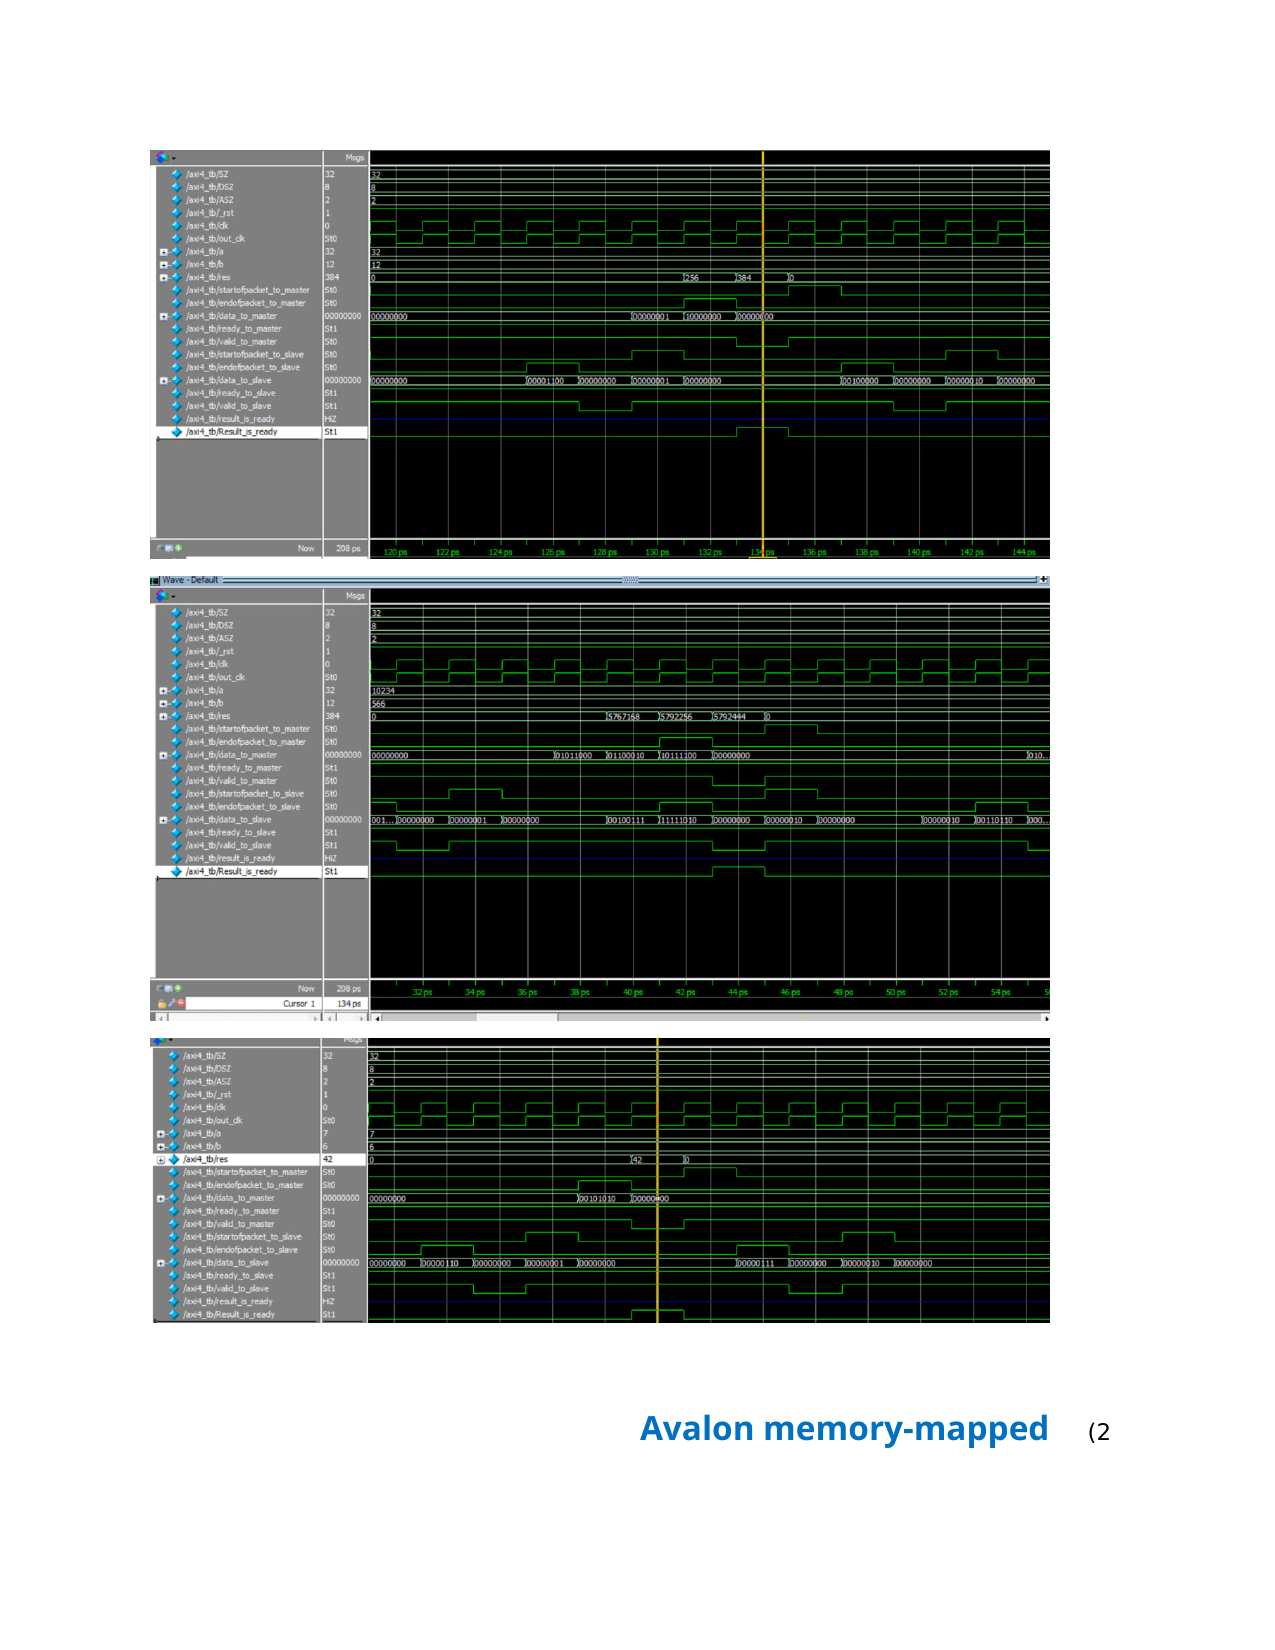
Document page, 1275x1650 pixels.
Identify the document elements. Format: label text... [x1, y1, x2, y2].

picture [150, 150, 1050, 559]
list Avalon memory-mapped [150, 1404, 1087, 1450]
picture [150, 576, 1050, 1021]
picture [150, 1038, 1050, 1323]
